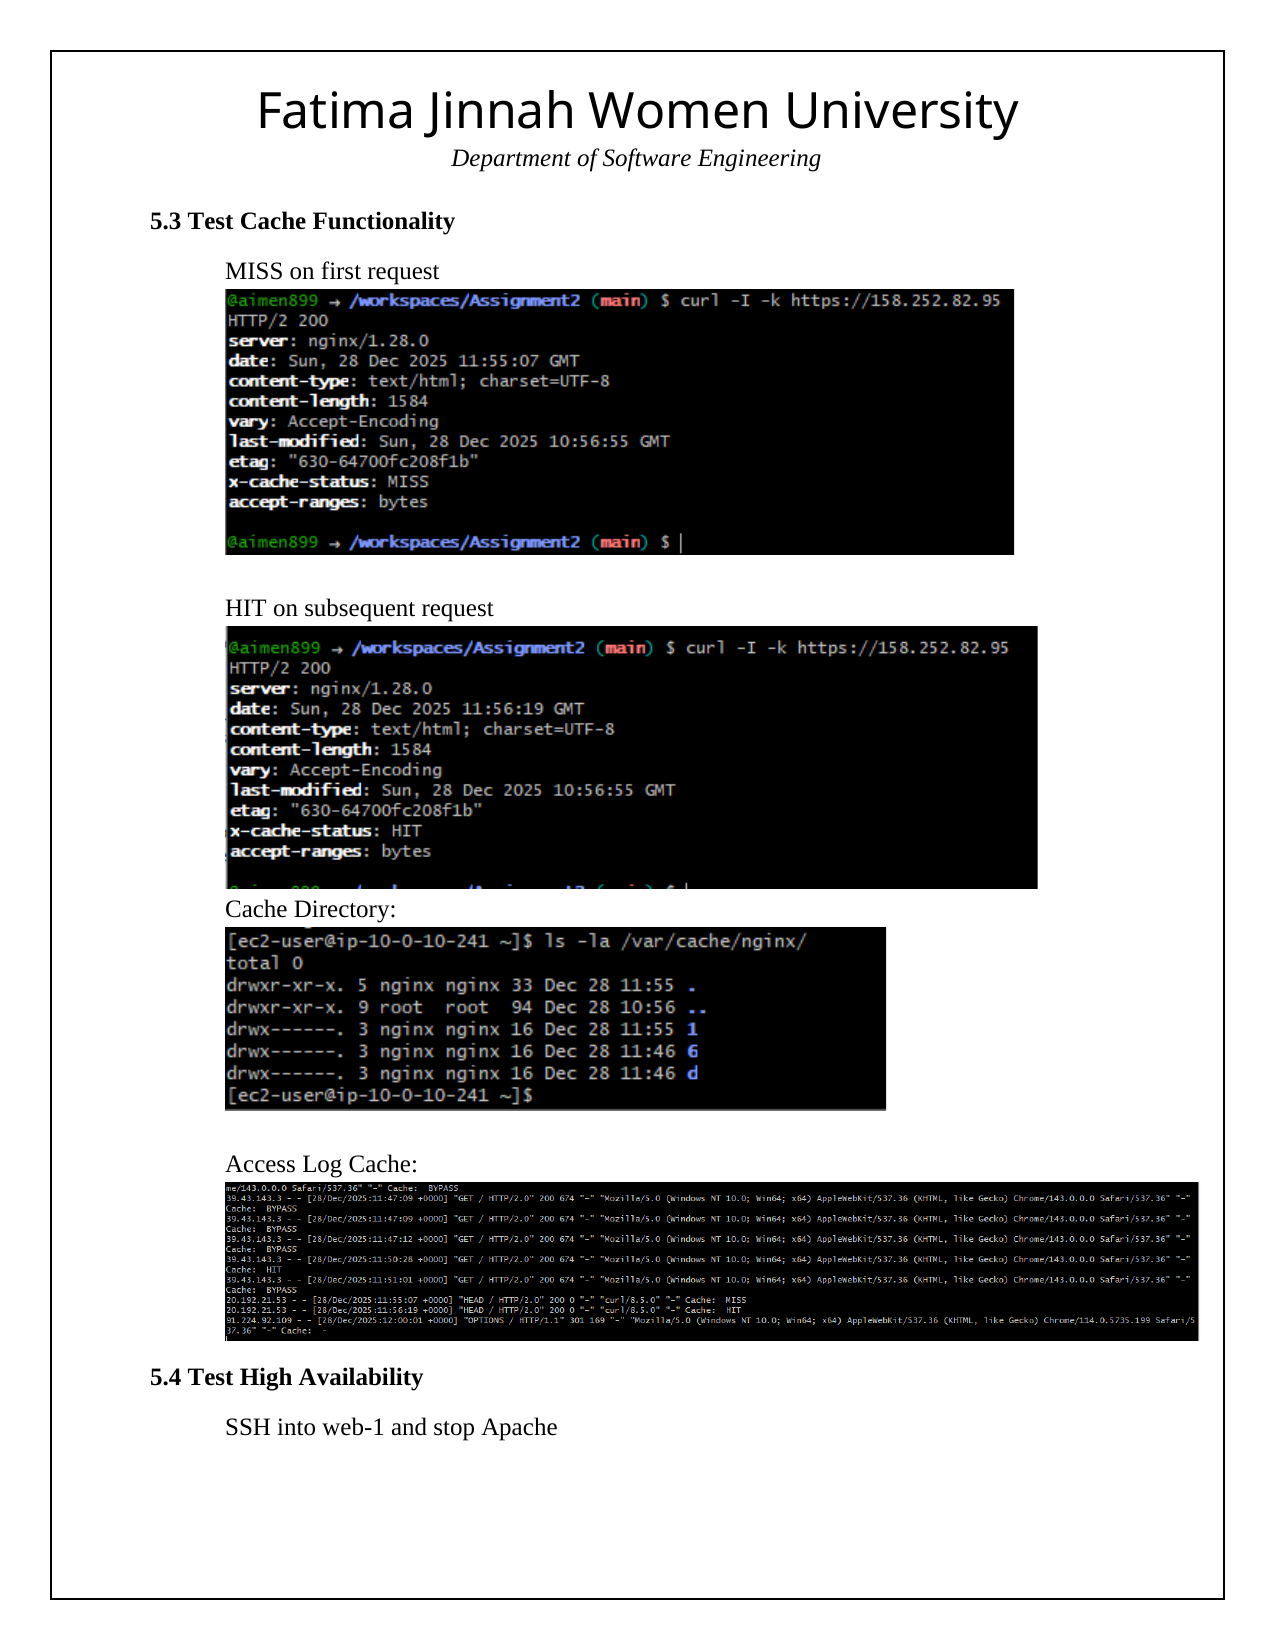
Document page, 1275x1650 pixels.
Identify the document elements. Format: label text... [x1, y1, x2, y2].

text 5.3 Test Cache Functionality [150, 206, 1125, 235]
picture [225, 927, 887, 1111]
list SSH into web-1 and stop Apache [225, 1412, 1125, 1441]
picture [225, 289, 1015, 555]
text 5.4 Test High Availability [150, 1362, 1125, 1391]
list HIT on subsequent request [225, 593, 1125, 622]
picture [225, 626, 1038, 889]
picture [225, 1182, 1200, 1341]
list Cache Directory: [225, 894, 1125, 923]
list Access Log Cache: [225, 1149, 1125, 1178]
list MISS on first request [225, 256, 1125, 285]
